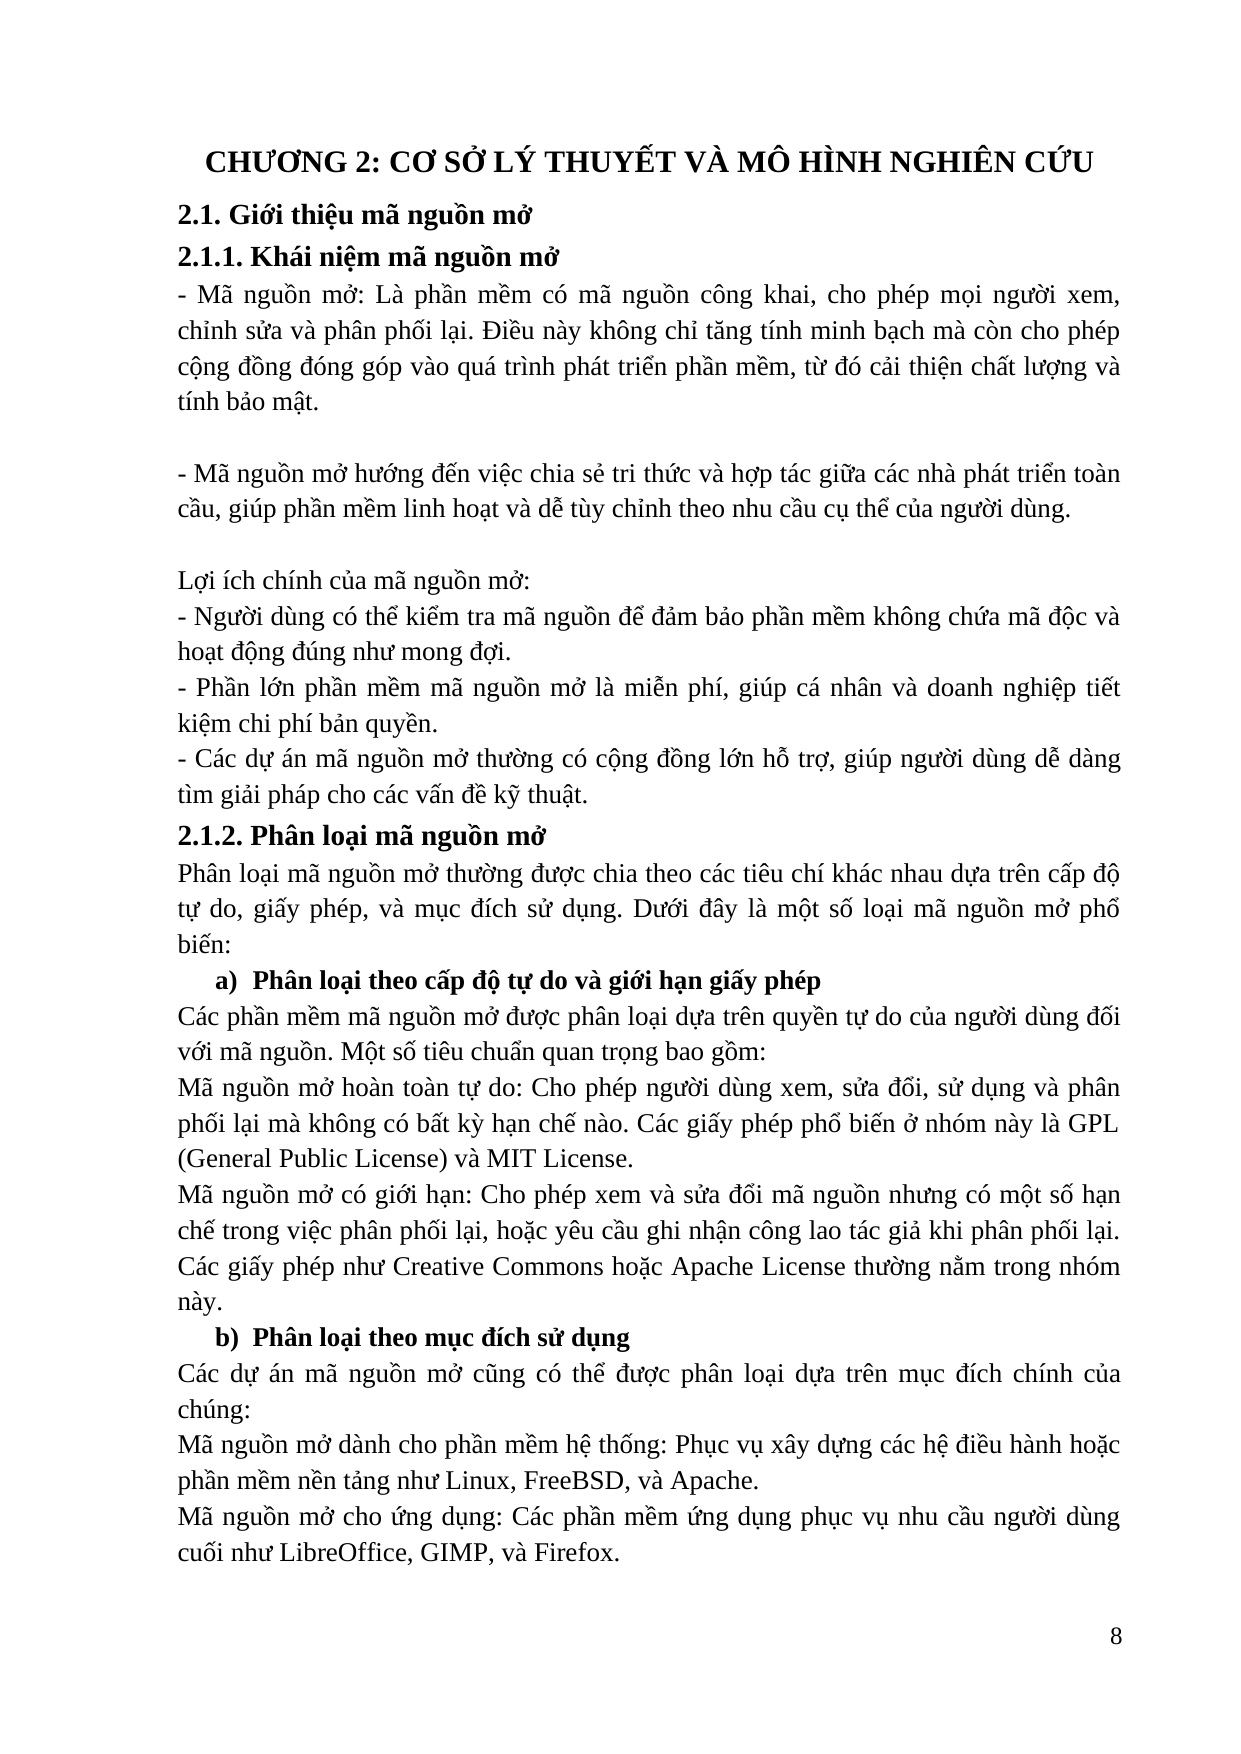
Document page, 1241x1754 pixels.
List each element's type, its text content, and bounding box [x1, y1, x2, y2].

list Phân loại theo mục đích sử dụng [215, 1321, 1122, 1352]
text Các phần mềm mã nguồn mở được phân loại dựa trên quyền tự do của người dùng đối với mã nguồn. Một số tiêu chuẩn quan trọng bao gồm: [177, 1000, 1122, 1067]
text - Mã nguồn mở hướng đến việc chia sẻ tri thức và hợp tác giữa các nhà phát triển toàn cầu, giúp phần mềm linh hoạt và dễ tùy chỉnh theo nhu cầu cụ thể của người dùng. [177, 457, 1122, 524]
text Mã nguồn mở có giới hạn: Cho phép xem và sửa đổi mã nguồn nhưng có một số hạn chế trong việc phân phối lại, hoặc yêu cầu ghi nhận công lao tác giả khi phân phối lại. Các giấy phép như Creative Commons hoặc Apache License thường nằm trong nhóm này. [177, 1178, 1122, 1317]
text Các dự án mã nguồn mở cũng có thể được phân loại dựa trên mục đích chính của chúng: [177, 1357, 1122, 1424]
subtitle 2.1.2. Phân loại mã nguồn mở [177, 818, 1122, 852]
text Mã nguồn mở cho ứng dụng: Các phần mềm ứng dụng phục vụ nhu cầu người dùng cuối như LibreOffice, GIMP, và Firefox. [177, 1500, 1122, 1567]
text Phân loại mã nguồn mở thường được chia theo các tiêu chí khác nhau dựa trên cấp độ tự do, giấy phép, và mục đích sử dụng. Dưới đây là một số loại mã nguồn mở phổ biến: [177, 857, 1122, 959]
text Mã nguồn mở hoàn toàn tự do: Cho phép người dùng xem, sửa đổi, sử dụng và phân phối lại mà không có bất kỳ hạn chế nào. Các giấy phép phổ biến ở nhóm này là GPL (General Public License) và MIT License. [177, 1071, 1122, 1174]
text - Các dự án mã nguồn mở thường có cộng đồng lớn hỗ trợ, giúp người dùng dễ dàng tìm giải pháp cho các vấn đề kỹ thuật. [177, 743, 1122, 809]
subtitle 2.1.1. Khái niệm mã nguồn mở [177, 239, 1122, 273]
subtitle CHƯƠNG 2: CƠ SỞ LÝ THUYẾT VÀ MÔ HÌNH NGHIÊN CỨU [177, 143, 1122, 179]
text - Mã nguồn mở: Là phần mềm có mã nguồn công khai, cho phép mọi người xem, chỉnh sửa và phân phối lại. Điều này không chỉ tăng tính minh bạch mà còn cho phép cộng đồng đóng góp vào quá trình phát triển phần mềm, từ đó cải thiện chất lượng và tính bảo mật. [177, 278, 1122, 416]
text - Phần lớn phần mềm mã nguồn mở là miễn phí, giúp cá nhân và doanh nghiệp tiết kiệm chi phí bản quyền. [177, 671, 1122, 738]
text - Người dùng có thể kiểm tra mã nguồn để đảm bảo phần mềm không chứa mã độc và hoạt động đúng như mong đợi. [177, 600, 1122, 667]
subtitle 2.1. Giới thiệu mã nguồn mở [177, 197, 1122, 230]
text Mã nguồn mở dành cho phần mềm hệ thống: Phục vụ xây dựng các hệ điều hành hoặc phần mềm nền tảng như Linux, FreeBSD, và Apache. [177, 1428, 1122, 1495]
text Lợi ích chính của mã nguồn mở: [177, 564, 1122, 595]
list Phân loại theo cấp độ tự do và giới hạn giấy phép [215, 964, 1122, 995]
